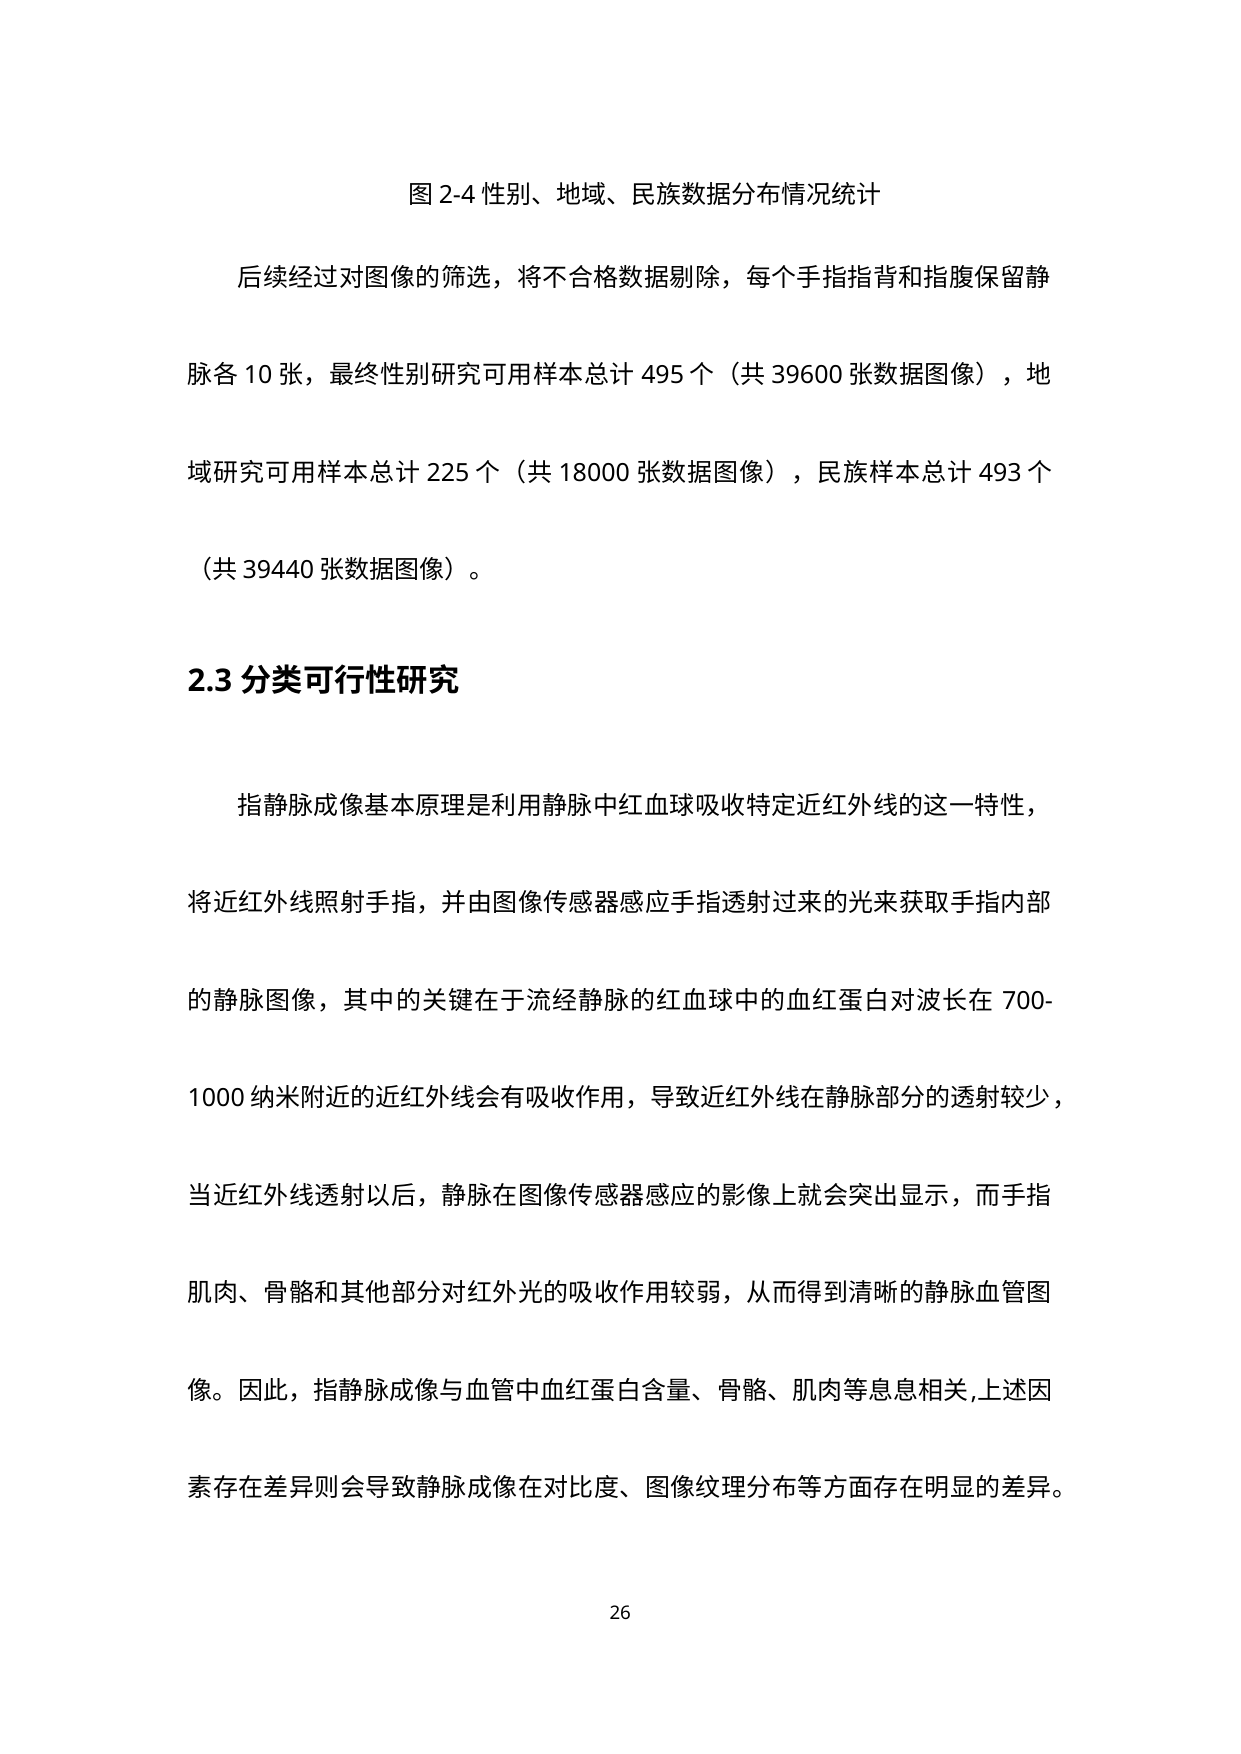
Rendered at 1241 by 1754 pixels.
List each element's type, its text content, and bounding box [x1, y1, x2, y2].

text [187, 771, 1053, 1518]
text 后续经过对图像的筛选，将不合格数据剔除，每个手指指背和指腹保留静脉各10张，最终性别研究可用样本总计495个（共39600张数据图像），地域研究可用样本总计225个（共18000张数据图像），民族样本总计493个（共39440张数据图像）。 [187, 243, 1053, 600]
subtitle 2.3 分类可行性研究 [187, 646, 1053, 711]
text 图2-4 性别、地域、民族数据分布情况统计 [187, 160, 1053, 225]
